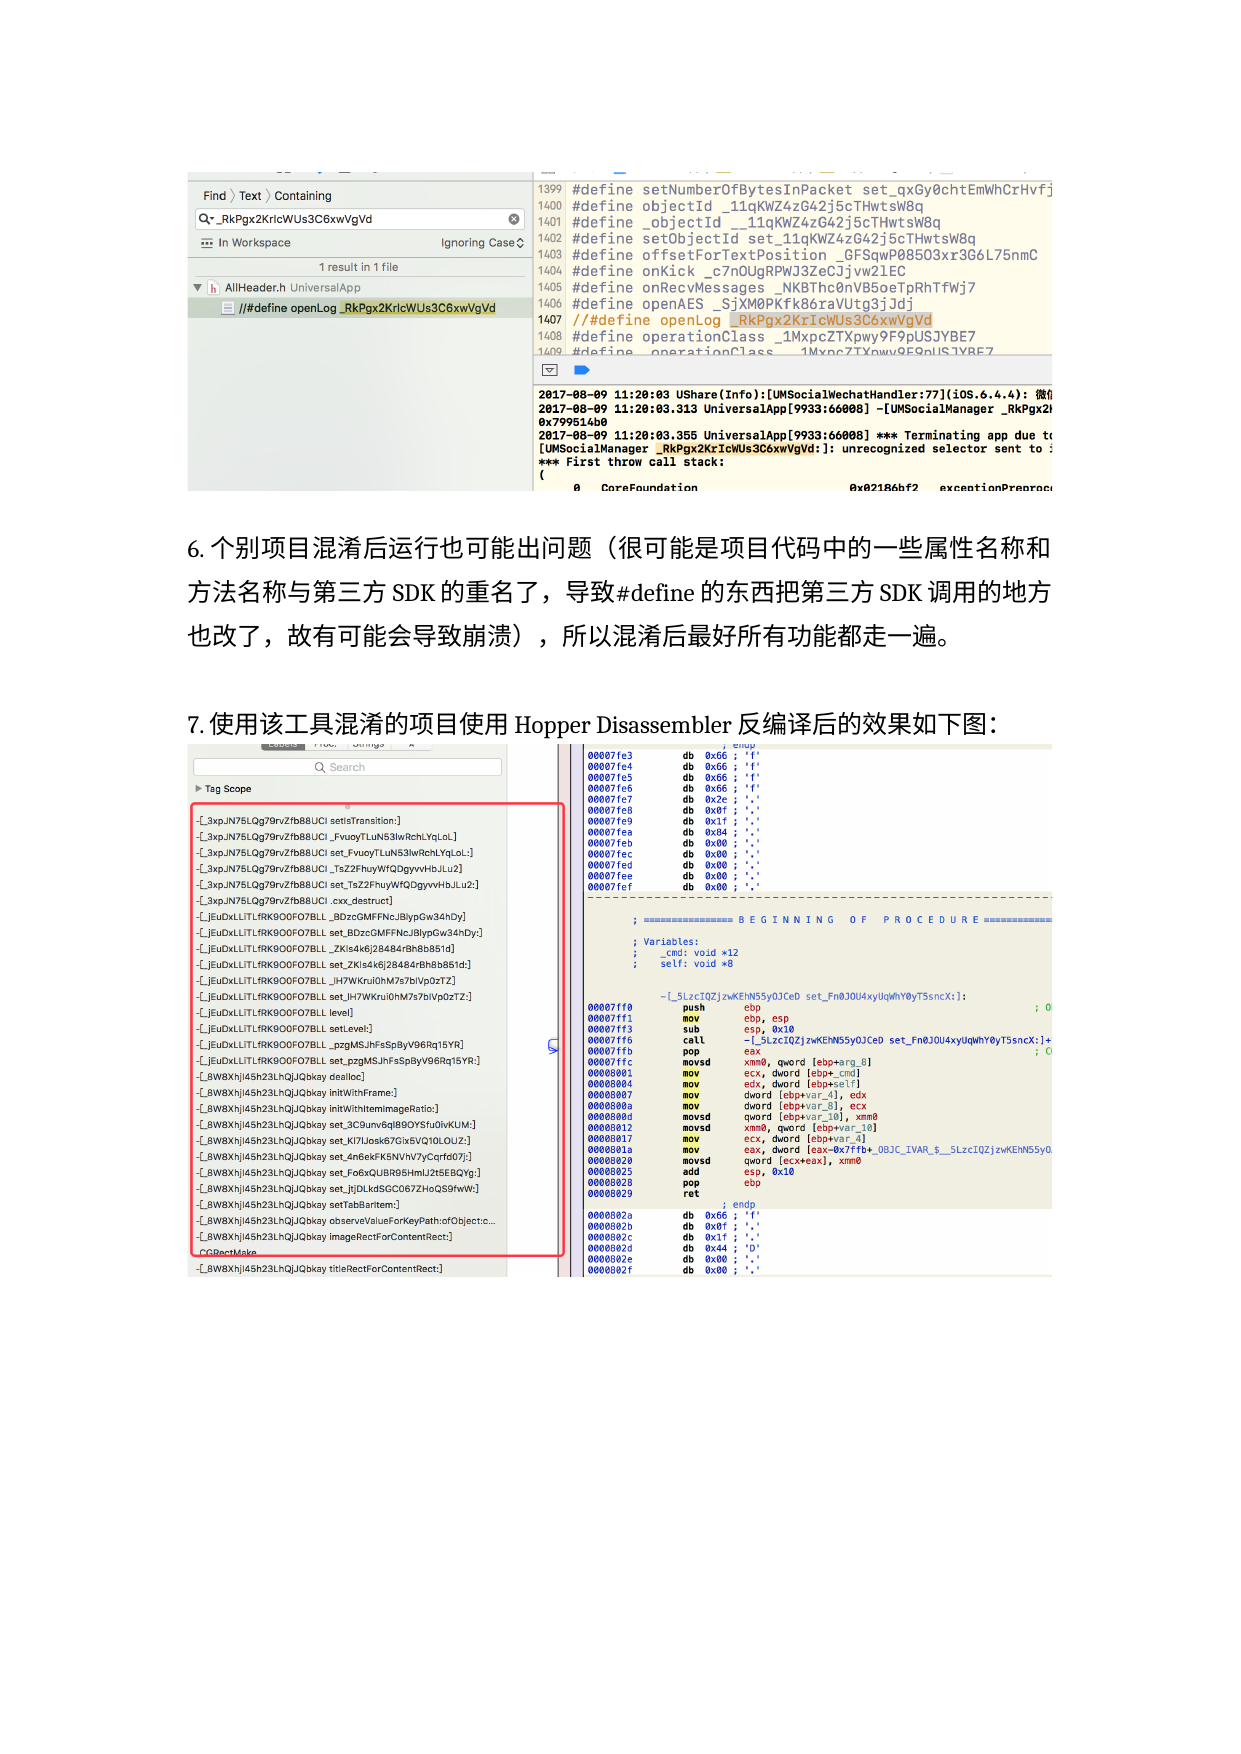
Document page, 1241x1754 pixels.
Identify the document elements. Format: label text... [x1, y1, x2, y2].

picture [187, 744, 1053, 1277]
text 7. 使用该工具混淆的项目使用Hopper Disassembler反编译后的效果如下图： [187, 701, 1053, 744]
text 6. 个别项目混淆后运行也可能出问题（很可能是项目代码中的一些属性名称和方法名称与第三方SDK的重名了，导致#define的东西把第三方SDK调用的地方也改了，故有可能会导致崩溃），所以混淆后最好所有功能都走一遍。 [187, 524, 1053, 657]
picture [187, 172, 1053, 491]
